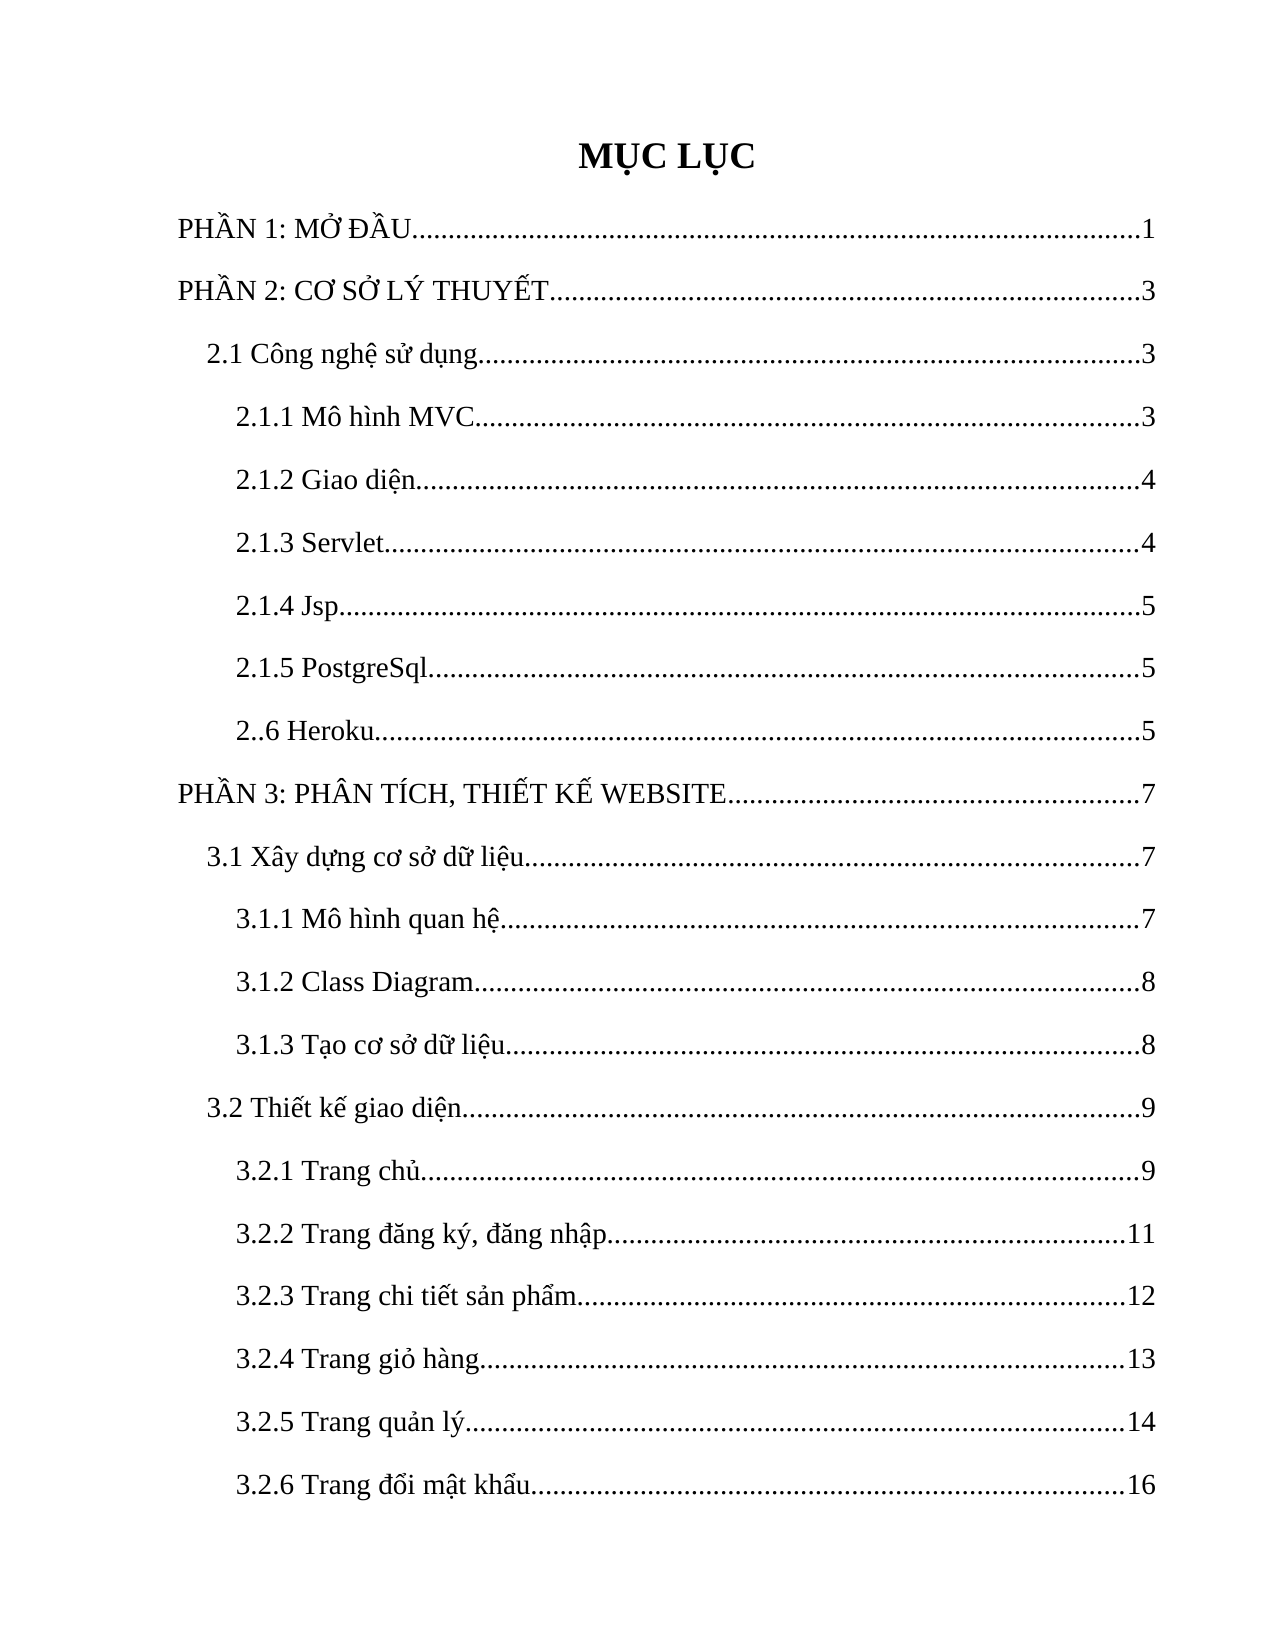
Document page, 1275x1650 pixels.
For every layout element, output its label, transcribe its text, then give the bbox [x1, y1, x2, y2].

text 2.1.4 Jsp 5 [236, 588, 1157, 621]
text MỤC LỤC [177, 133, 1157, 177]
text 3.1.1 Mô hình quan hệ 7 [236, 902, 1157, 935]
text 3.2.1 Trang chủ 9 [236, 1153, 1157, 1186]
text PHẦN 3: PHÂN TÍCH, THIẾT KẾ WEBSITE 7 [177, 776, 1157, 809]
text 3.2.6 Trang đổi mật khẩu 16 [236, 1467, 1157, 1501]
text 3.1.3 Tạo cơ sở dữ liệu 8 [236, 1027, 1157, 1061]
text 3.2 Thiết kế giao diện 9 [206, 1090, 1157, 1124]
text 2.1.1 Mô hình MVC 3 [236, 399, 1157, 433]
text 2.1.5 PostgreSql 5 [236, 650, 1157, 684]
text 3.2.5 Trang quản lý 14 [236, 1404, 1157, 1438]
text 3.1.2 Class Diagram 8 [236, 964, 1157, 998]
text PHẦN 2: CƠ SỞ LÝ THUYẾT 3 [177, 273, 1157, 307]
text 2.1.3 Servlet 4 [236, 525, 1157, 558]
text 2.1.2 Giao diện 4 [236, 462, 1157, 496]
text 3.2.4 Trang giỏ hàng 13 [236, 1341, 1157, 1375]
text 3.1 Xây dựng cơ sở dữ liệu 7 [206, 839, 1157, 872]
text 3.2.3 Trang chi tiết sản phẩm 12 [236, 1278, 1157, 1312]
text 2.1 Công nghệ sử dụng 3 [206, 336, 1157, 370]
text 2..6 Heroku 5 [236, 713, 1157, 747]
text 3.2.2 Trang đăng ký, đăng nhập 11 [236, 1216, 1157, 1249]
text PHẦN 1: MỞ ĐẦU 1 [177, 211, 1157, 244]
